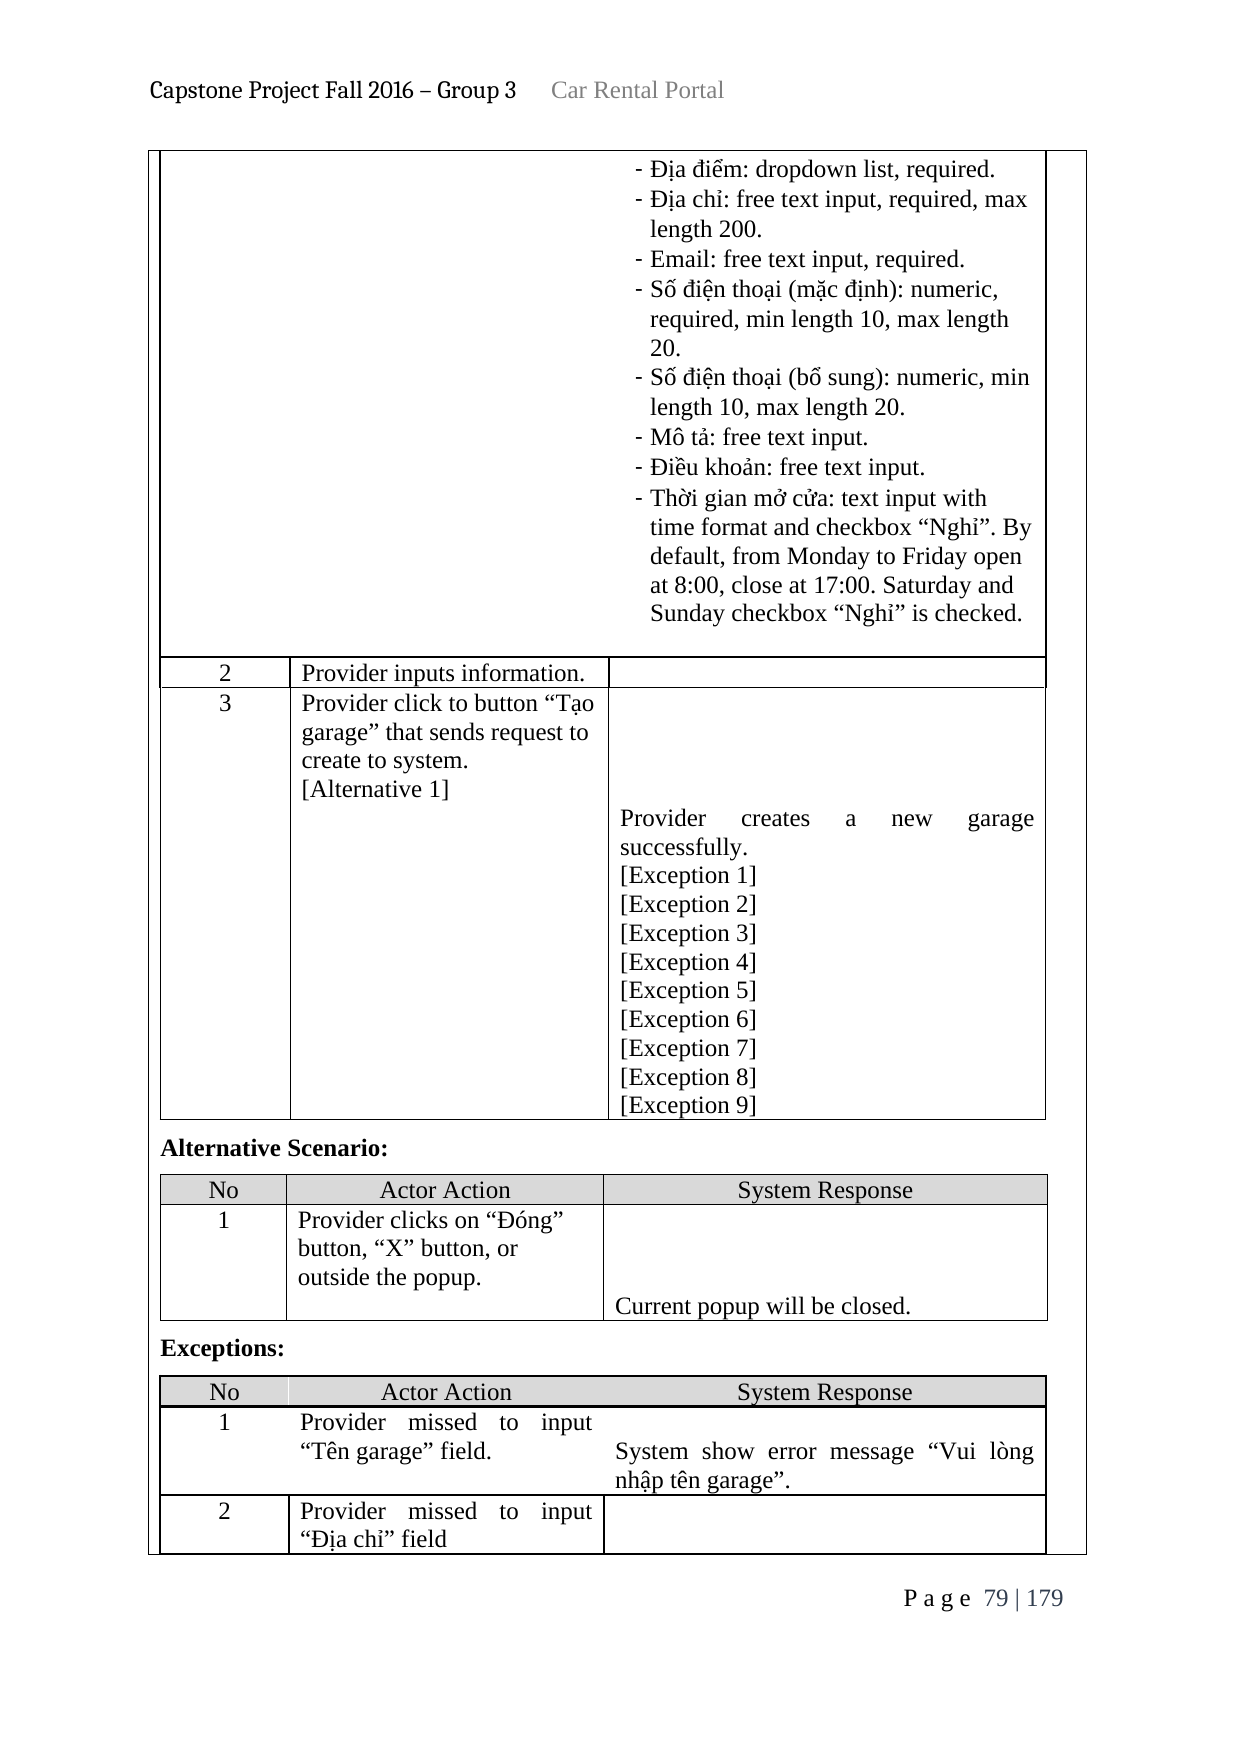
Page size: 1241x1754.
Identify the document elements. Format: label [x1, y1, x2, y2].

table_cell [149, 151, 1086, 1554]
